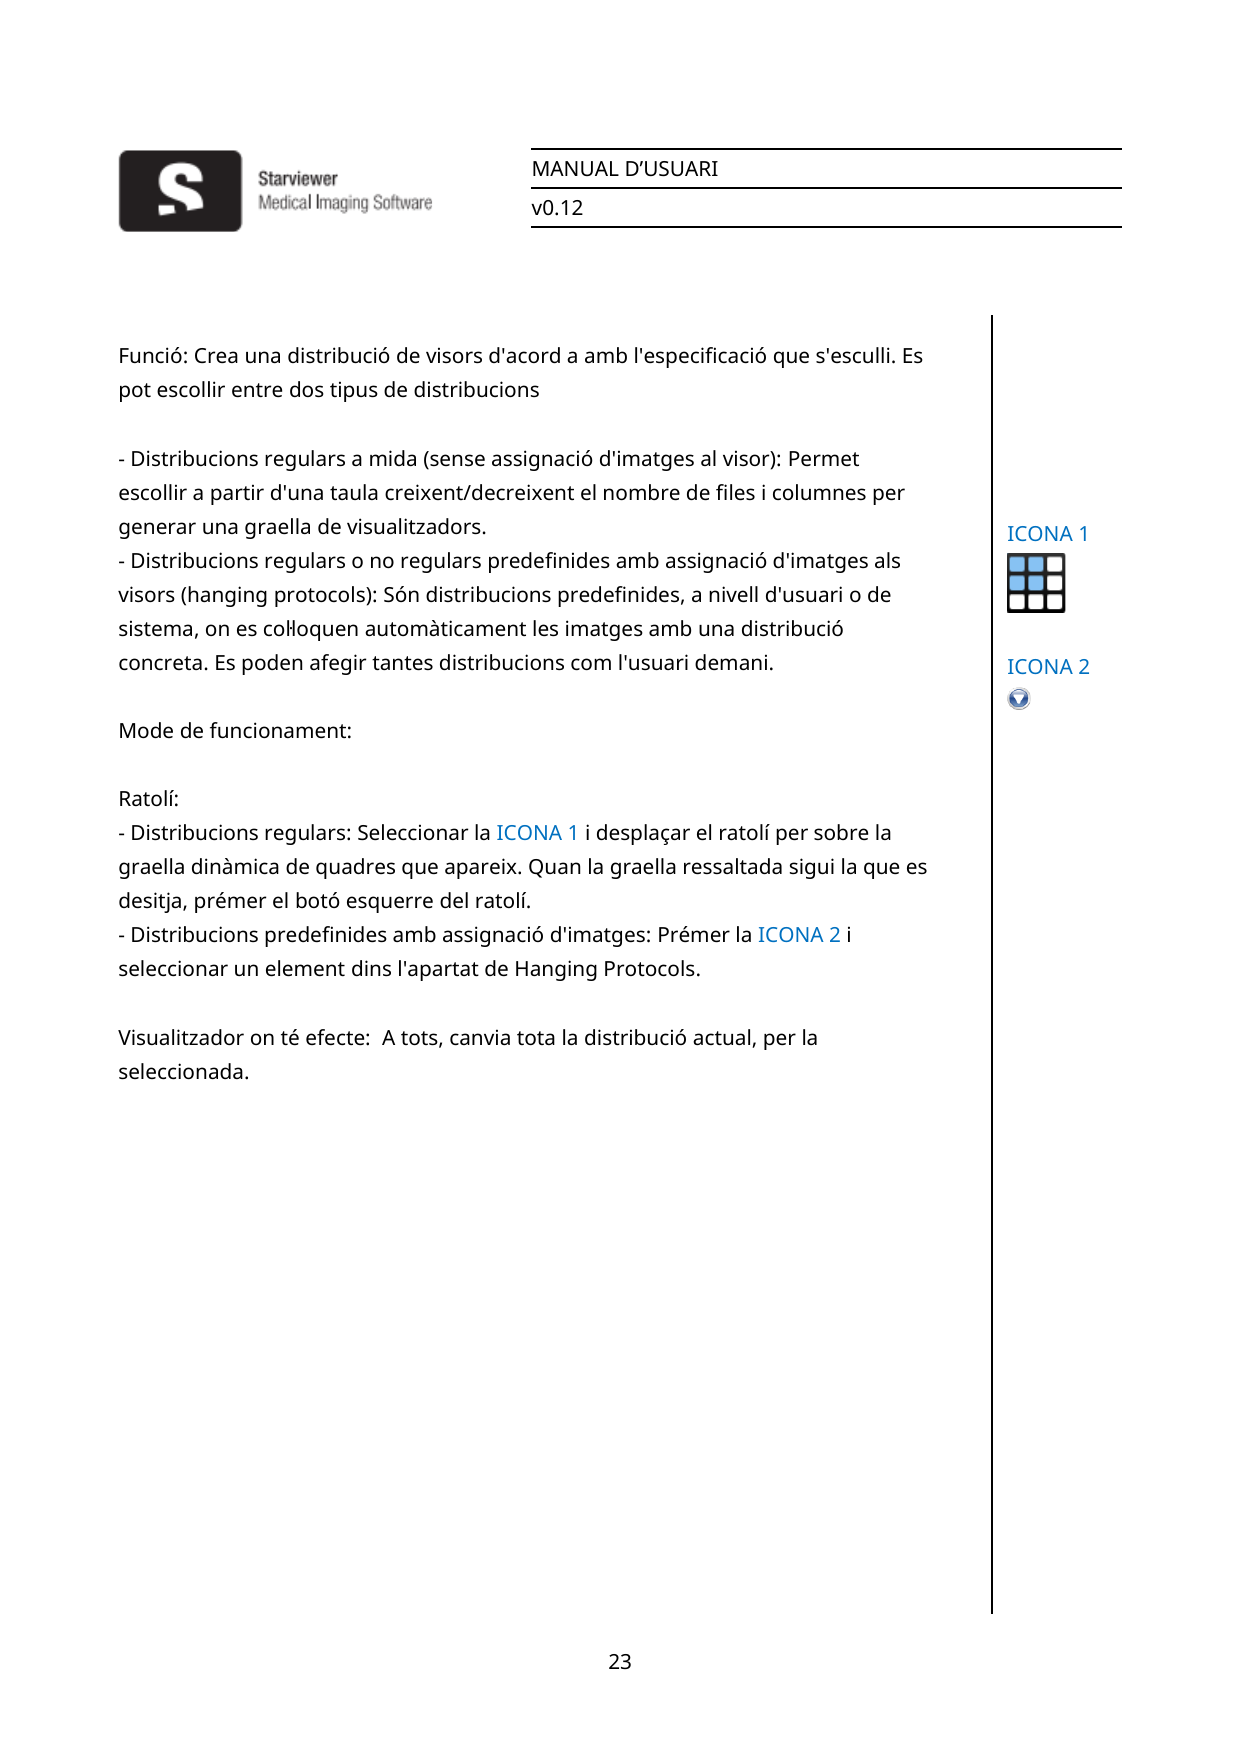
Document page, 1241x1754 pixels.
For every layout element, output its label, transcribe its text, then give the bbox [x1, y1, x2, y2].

text - Distribucions regulars a mida (sense assignació d'imatges al visor): Permet escollir a partir d'una taula creixent/decreixent el nombre de files i columnes per generar una graella de visualitzadors. [118, 444, 991, 540]
text Funció: Crea una distribució de visors d'acord a amb l'especificació que s'esculli. Es pot escollir entre dos tipus de distribucions [118, 341, 991, 404]
text Visualitzador on té efecte: A tots, canvia tota la distribució actual, per la seleccionada. [118, 1023, 991, 1085]
table_header ICONA 1 ICONA 2 [993, 315, 1122, 1614]
text - Distribucions regulars o no regulars predefinides amb assignació d'imatges als visors (hanging protocols): Són distribucions predefinides, a nivell d'usuari o de sistema, on es col·loquen automàticament les imatges amb una distribució concreta. Es poden afegir tantes distribucions com l'usuari demani. [118, 546, 991, 676]
text - Distribucions predefinides amb assignació d'imatges: Prémer la ICONA 2 i seleccionar un element dins l'apartat de Hanging Protocols. [118, 921, 991, 983]
text Ratolí: [118, 784, 991, 813]
picture [1007, 553, 1066, 613]
text Mode de funcionament: [118, 716, 991, 744]
text - Distribucions regulars: Seleccionar la ICONA 1 i desplaçar el ratolí per sobre la graella dinàmica de quadres que apareix. Quan la graella ressaltada sigui la que es desitja, prémer el botó esquerre del ratolí. [118, 818, 991, 915]
picture [1007, 686, 1031, 710]
